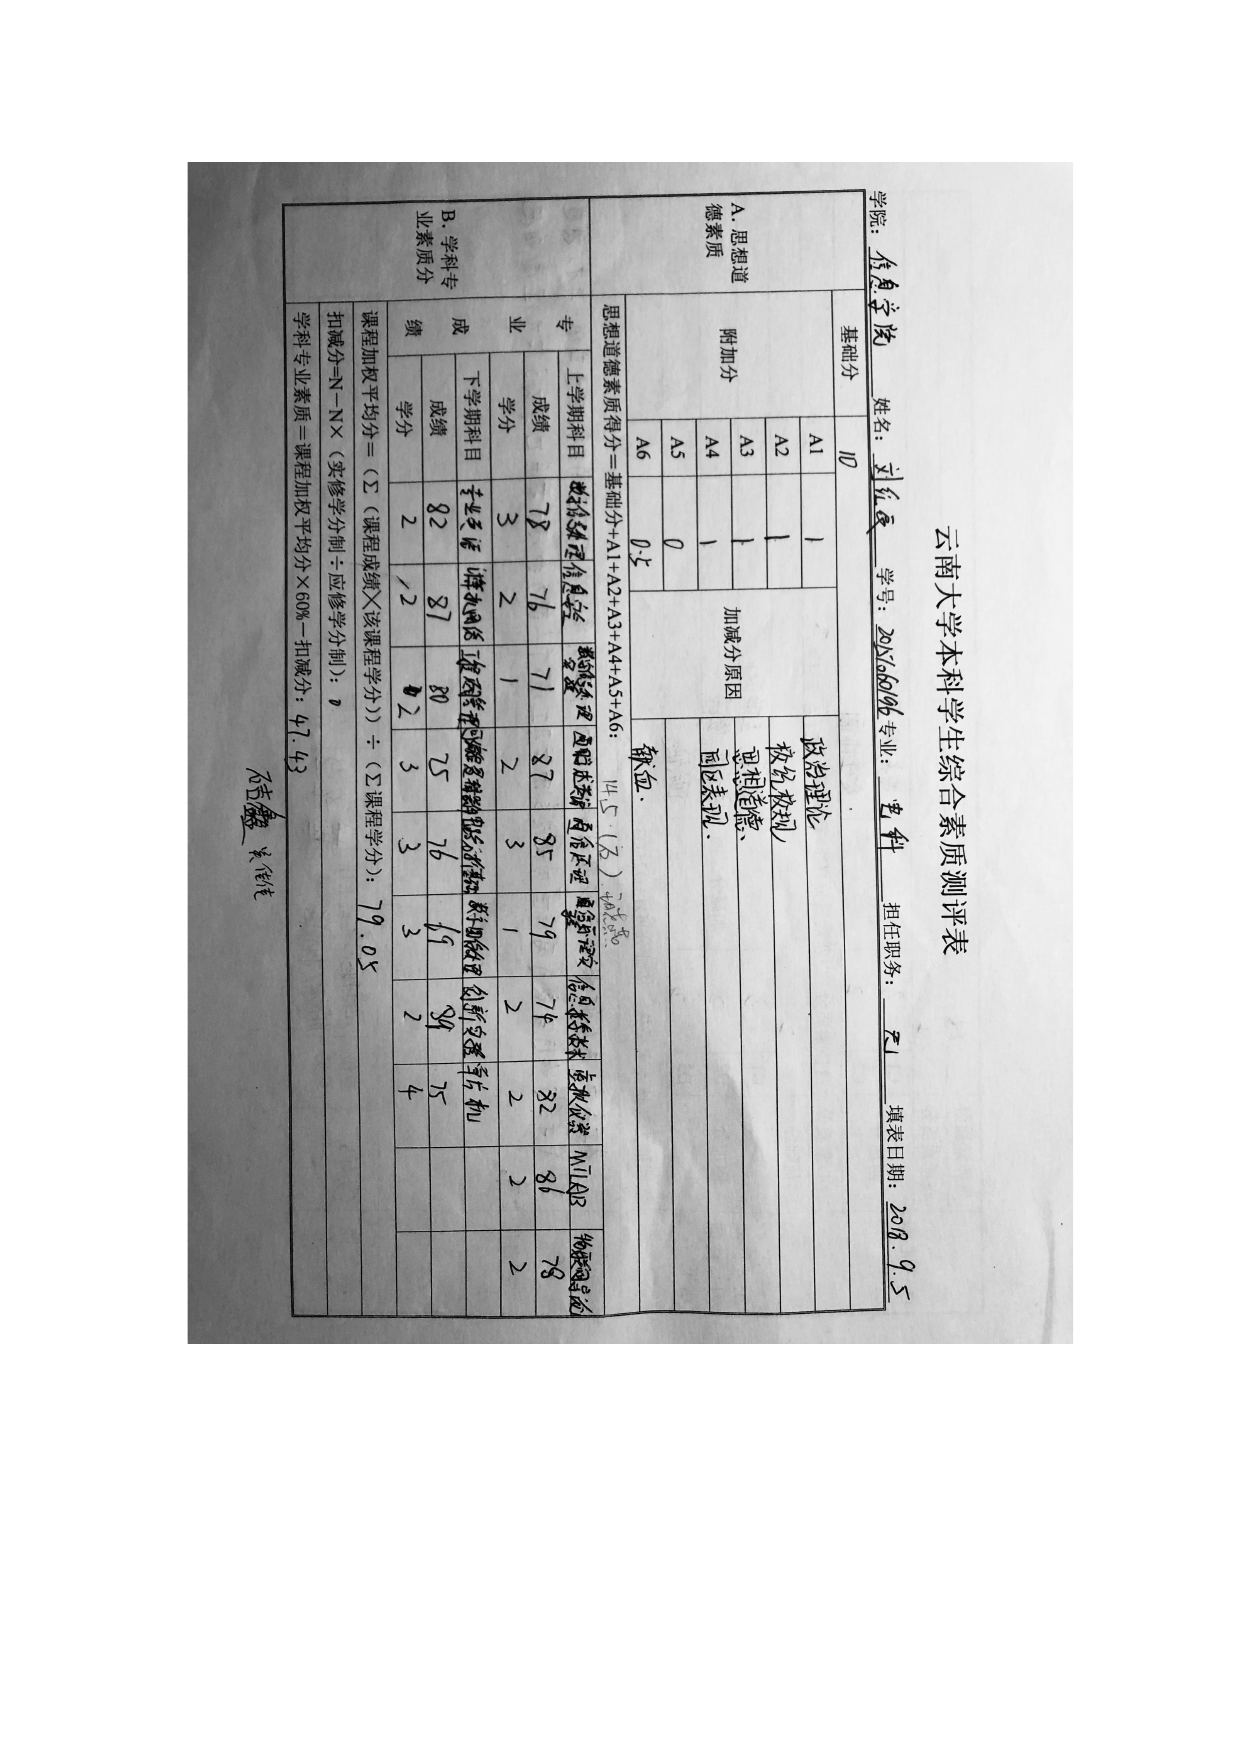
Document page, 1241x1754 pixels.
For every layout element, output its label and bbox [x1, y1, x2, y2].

picture [187, 162, 1074, 1344]
